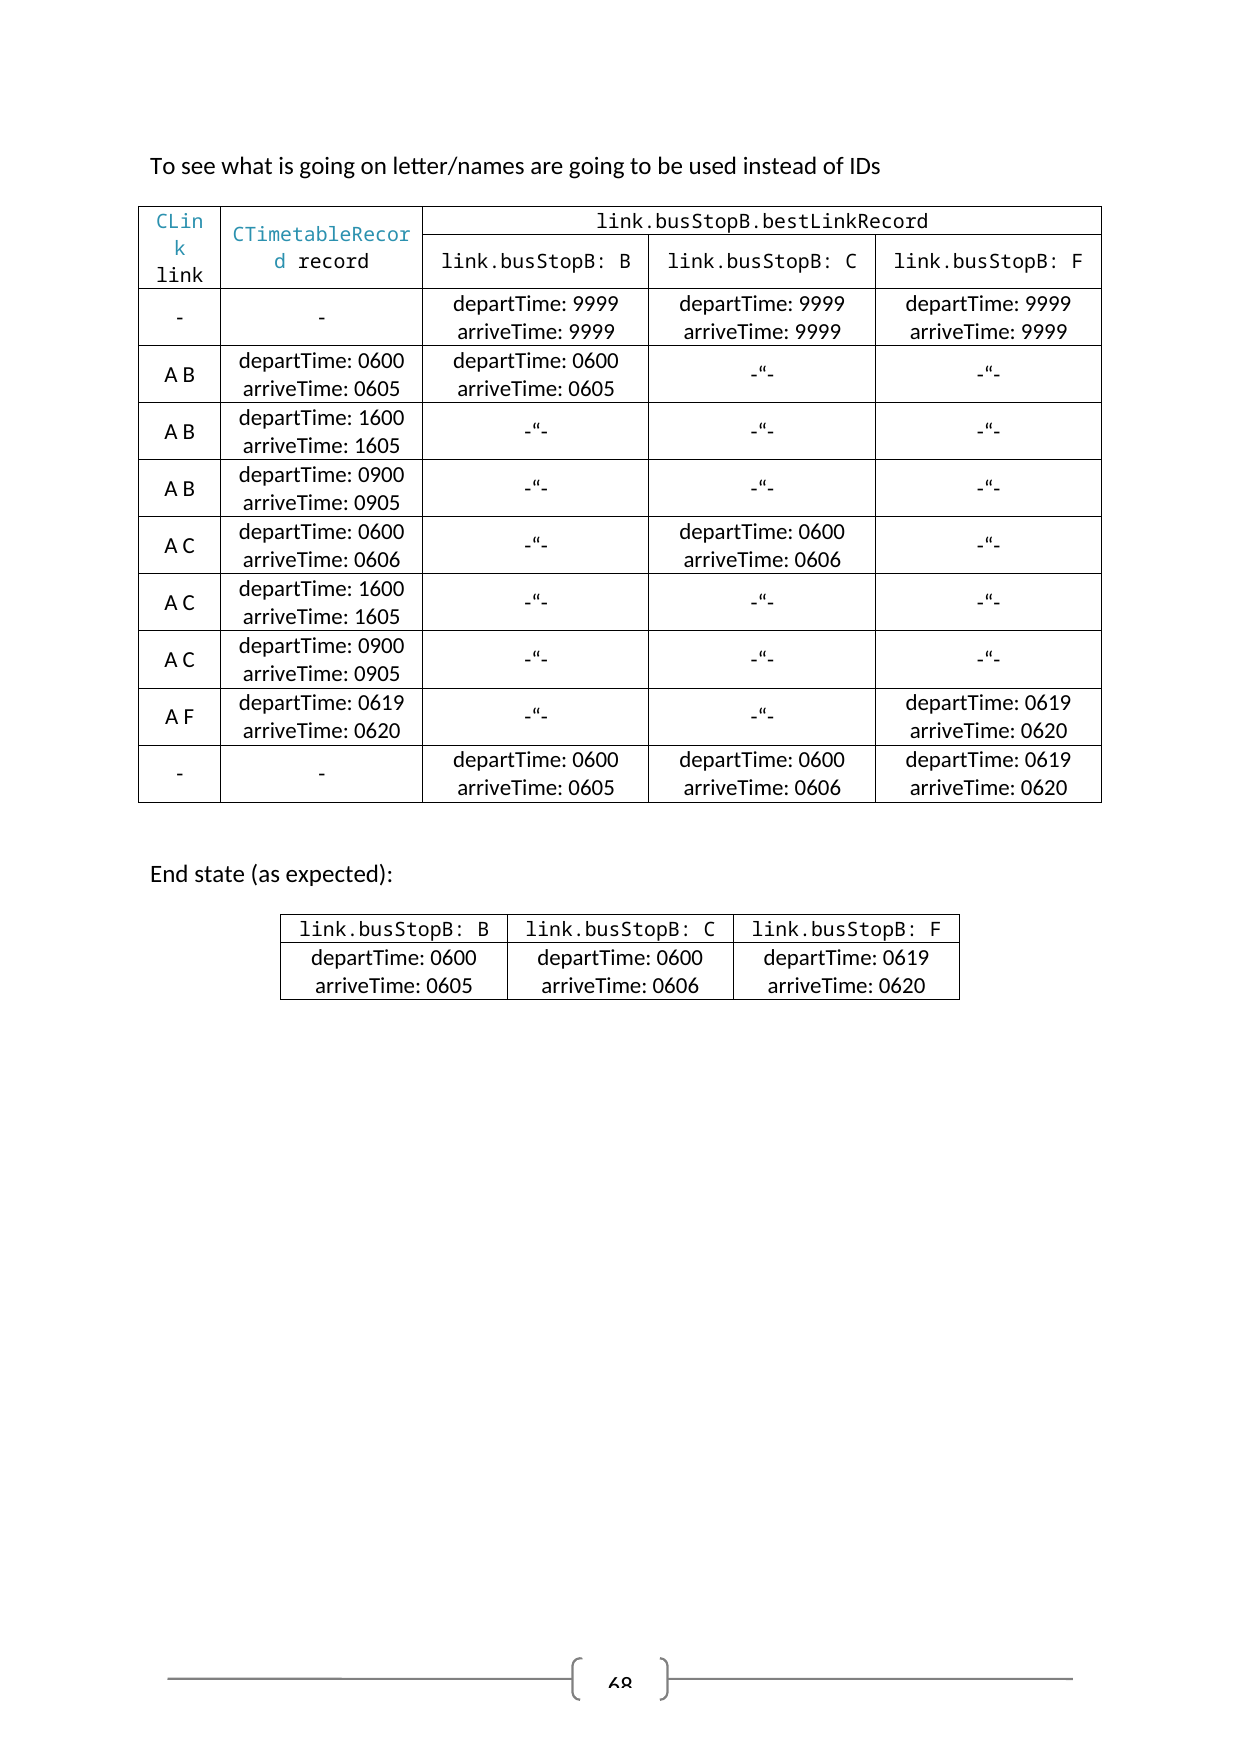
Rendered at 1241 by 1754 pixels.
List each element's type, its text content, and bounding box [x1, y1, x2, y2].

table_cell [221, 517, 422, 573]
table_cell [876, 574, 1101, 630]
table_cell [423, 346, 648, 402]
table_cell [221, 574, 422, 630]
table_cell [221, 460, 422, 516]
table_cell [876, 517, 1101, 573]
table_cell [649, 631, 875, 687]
text End state (as expected): [150, 858, 1090, 889]
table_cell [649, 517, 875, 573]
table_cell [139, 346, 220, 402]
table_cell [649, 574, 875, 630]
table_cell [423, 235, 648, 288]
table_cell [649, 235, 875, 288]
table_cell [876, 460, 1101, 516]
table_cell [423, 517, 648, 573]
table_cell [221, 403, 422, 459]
text To see what is going on letter/names are going to be used instead of IDs [150, 150, 1090, 181]
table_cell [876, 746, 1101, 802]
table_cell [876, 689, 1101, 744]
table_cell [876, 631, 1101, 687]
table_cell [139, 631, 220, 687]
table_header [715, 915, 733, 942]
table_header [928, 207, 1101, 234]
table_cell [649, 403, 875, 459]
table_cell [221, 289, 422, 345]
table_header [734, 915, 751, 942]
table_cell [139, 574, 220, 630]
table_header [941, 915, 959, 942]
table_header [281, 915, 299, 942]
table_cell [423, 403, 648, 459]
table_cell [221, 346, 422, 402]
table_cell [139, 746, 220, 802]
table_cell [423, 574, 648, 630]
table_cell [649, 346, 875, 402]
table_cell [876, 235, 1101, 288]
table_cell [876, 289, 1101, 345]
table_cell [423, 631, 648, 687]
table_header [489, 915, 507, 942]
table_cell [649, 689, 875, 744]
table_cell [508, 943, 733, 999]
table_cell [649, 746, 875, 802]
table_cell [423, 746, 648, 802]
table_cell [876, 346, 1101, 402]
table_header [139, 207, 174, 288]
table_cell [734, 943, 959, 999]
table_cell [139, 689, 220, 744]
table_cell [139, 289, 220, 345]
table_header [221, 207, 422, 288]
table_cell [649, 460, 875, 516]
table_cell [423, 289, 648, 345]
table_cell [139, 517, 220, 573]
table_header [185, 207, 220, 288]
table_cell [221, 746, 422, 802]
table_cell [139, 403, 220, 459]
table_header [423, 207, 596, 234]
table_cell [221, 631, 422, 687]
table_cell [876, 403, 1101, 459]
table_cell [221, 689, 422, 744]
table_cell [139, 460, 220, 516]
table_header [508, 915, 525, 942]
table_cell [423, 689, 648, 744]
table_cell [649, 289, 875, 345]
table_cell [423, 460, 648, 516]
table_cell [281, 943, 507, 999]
